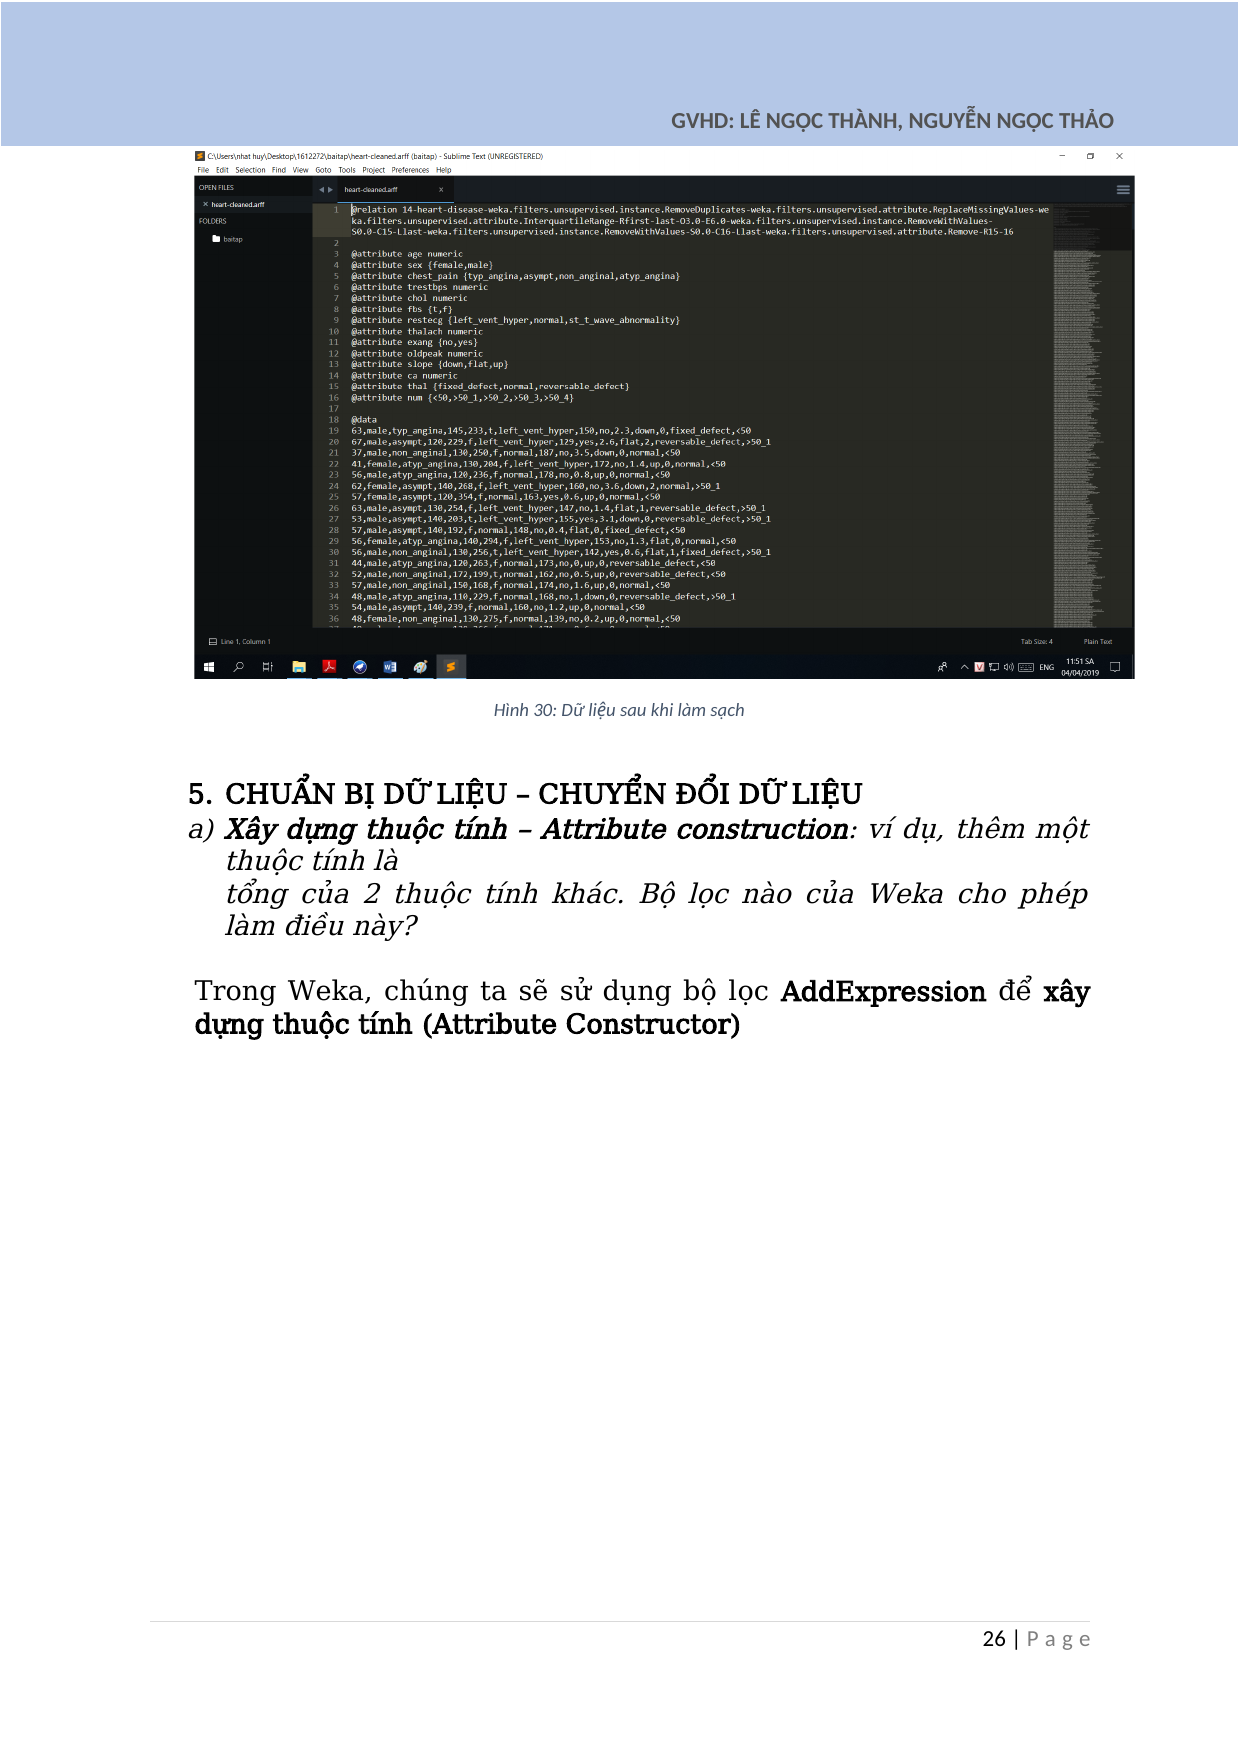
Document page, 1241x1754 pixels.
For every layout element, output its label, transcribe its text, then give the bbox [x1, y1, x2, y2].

picture [194, 150, 1135, 679]
list CHUẨN BỊ DỮ LIỆU – CHUYỂN ĐỔI DỮ LIỆU [187, 776, 1090, 809]
list tổng của 2 thuộc tính khác. Bộ lọc nào của Weka cho phép làm điều này? [224, 876, 1090, 941]
text Hình 30: Dữ liệu sau khi làm sạch [150, 698, 1090, 721]
list Xây dựng thuộc tính – Attribute construction: ví dụ, thêm một thuộc tính là [186, 811, 1090, 876]
list Trong Weka, chúng ta sẽ sử dụng bộ lọc AddExpression để xây dựng thuộc tính (Attribute Constructor) [194, 974, 1090, 1039]
